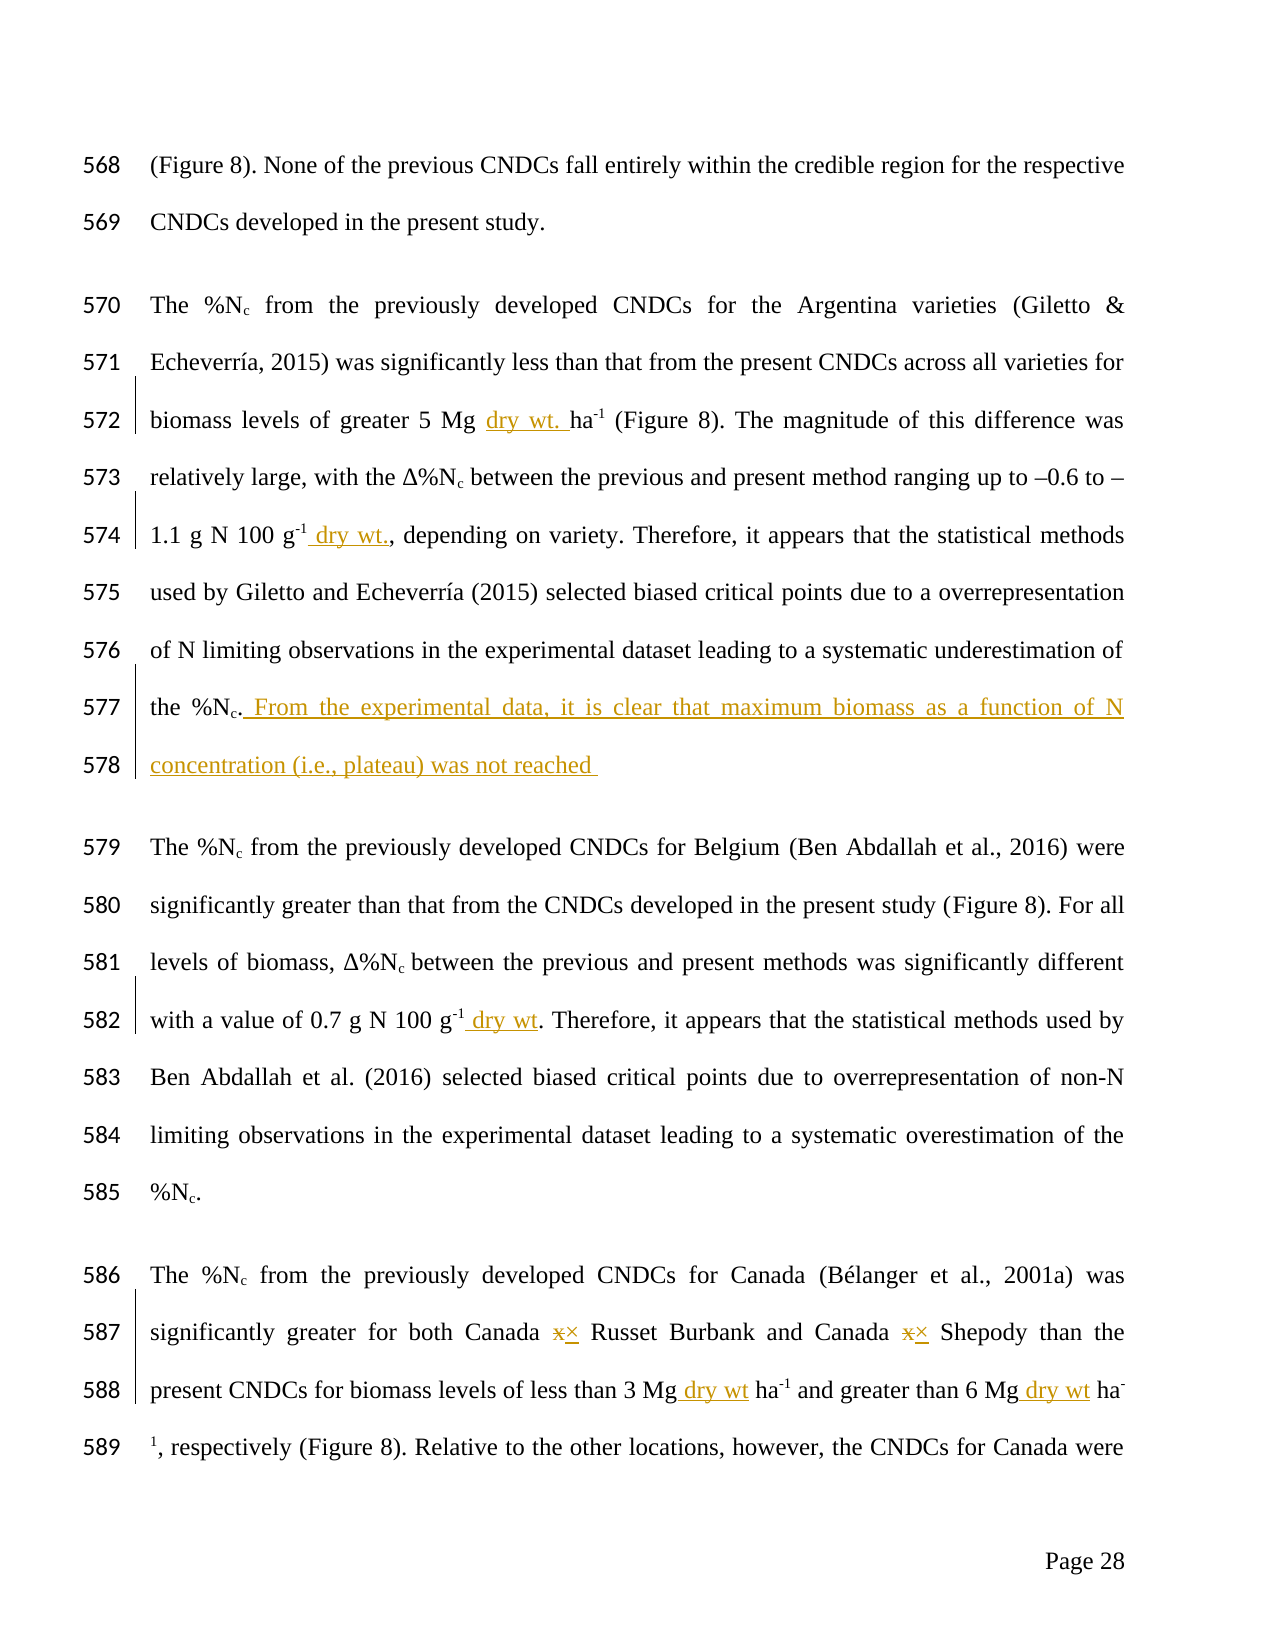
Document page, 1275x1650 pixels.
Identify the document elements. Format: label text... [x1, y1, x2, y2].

text The %Nc from the previously developed CNDCs for Belgium (Ben Abdallah et al., 2016) were significantly greater than that from the CNDCs developed in the present study (Figure 8). For all levels of biomass, ∆%Nc between the previous and present methods was significantly different with a value of 0.7 g N 100 g-1. Therefore, it appears that the statistical methods used by Ben Abdallah et al. (2016) selected biased critical points due to overrepresentation of non-N limiting observations in the experimental dataset leading to a systematic overestimation of the %Nc. [150, 832, 1125, 1206]
text The %Nc from the previously developed CNDCs for the Argentina varieties (Giletto & Echeverría, 2015) was significantly less than that from the present CNDCs across all varieties for biomass levels of greater 5 Mg ha-1 (Figure 8). The magnitude of this difference was relatively large, with the ∆%Nc between the previous and present method ranging up to –0.6 to –1.1 g N 100 g-1, depending on variety. Therefore, it appears that the statistical methods used by Giletto and Echeverría (2015) selected biased critical points due to a overrepresentation of N limiting observations in the experimental dataset leading to a systematic underestimation of the %Nc. [150, 290, 1125, 779]
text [150, 1260, 1125, 1461]
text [150, 150, 1125, 236]
